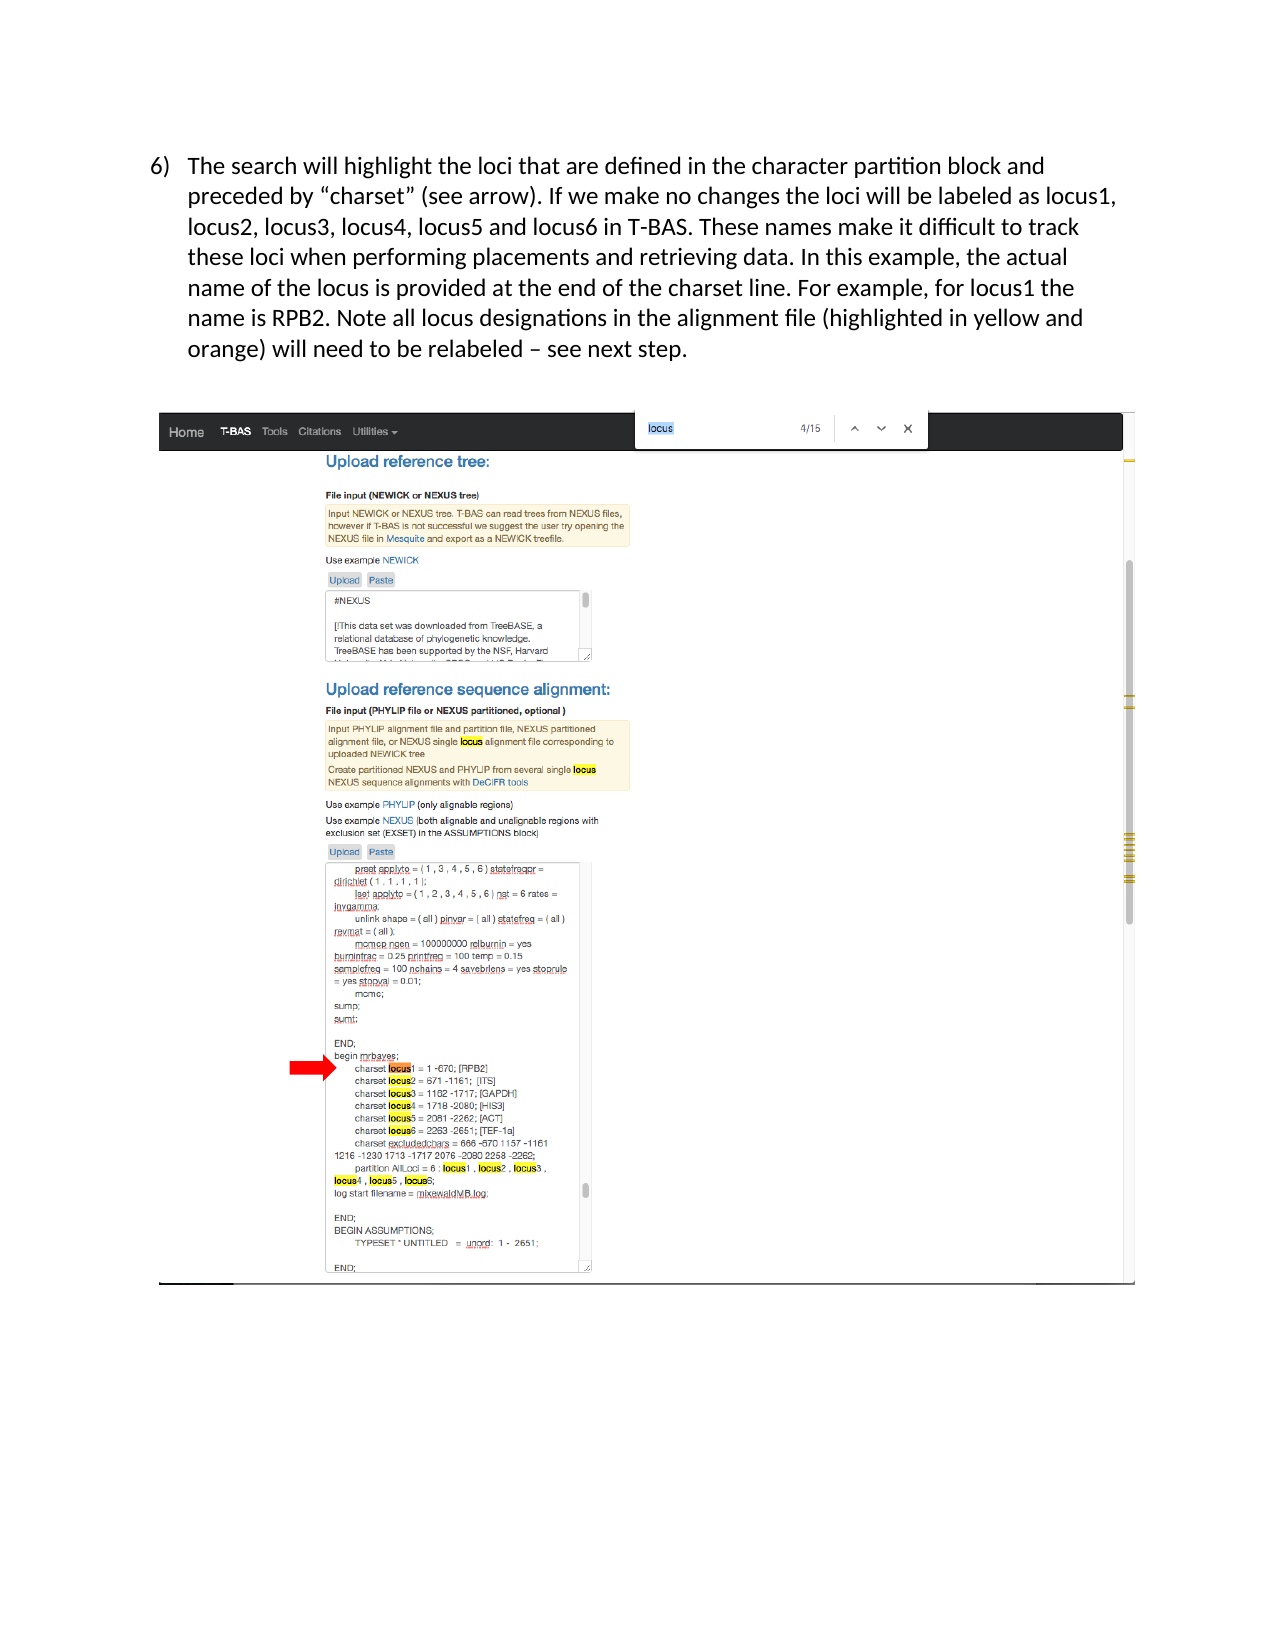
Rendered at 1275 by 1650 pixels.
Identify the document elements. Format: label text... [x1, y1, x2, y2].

picture [159, 410, 1135, 1285]
list The search will highlight the loci that are defined in the character partition block and preceded by “charset” (see arrow). If we make no changes the loci will be labeled as locus1, locus2, locus3, locus4, locus5 and locus6 in T-BAS. These names make it difficult to track these loci when performing placements and retrieving data. In this example, the actual name of the locus is provided at the end of the charset line. For example, for locus1 the name is RPB2. Note all locus designations in the alignment file (highlighted in yellow and orange) will need to be relabeled – see next step. [150, 150, 1125, 364]
